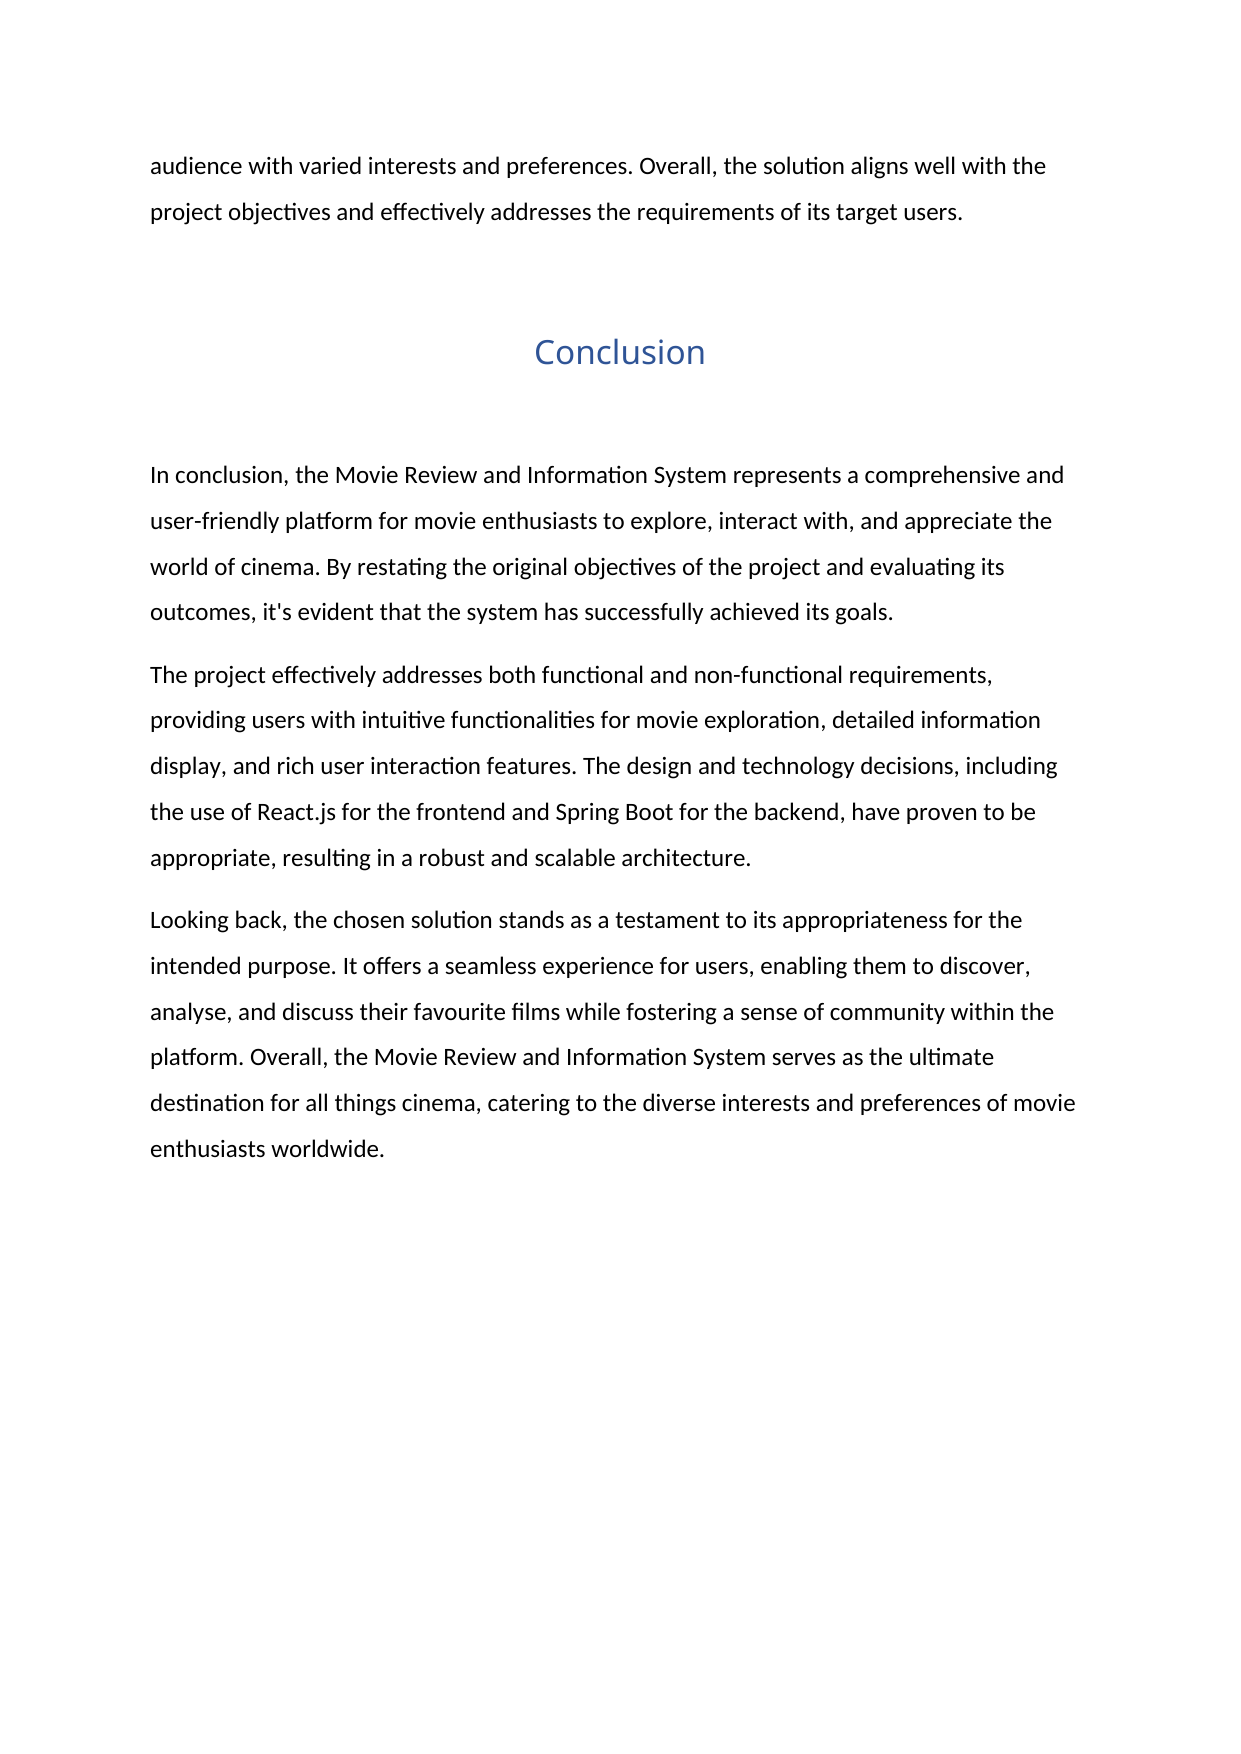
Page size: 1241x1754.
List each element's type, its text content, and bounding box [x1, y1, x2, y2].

text In conclusion, the Movie Review and Information System represents a comprehensive and user-friendly platform for movie enthusiasts to explore, interact with, and appreciate the world of cinema. By restating the original objectives of the project and evaluating its outcomes, it's evident that the system has successfully achieved its goals. [150, 459, 1090, 627]
subtitle Conclusion [150, 329, 1090, 374]
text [150, 150, 1090, 226]
text The project effectively addresses both functional and non-functional requirements, providing users with intuitive functionalities for movie exploration, detailed information display, and rich user interaction features. The design and technology decisions, including the use of React.js for the frontend and Spring Boot for the backend, have proven to be appropriate, resulting in a robust and scalable architecture. [150, 659, 1090, 872]
text Looking back, the chosen solution stands as a testament to its appropriateness for the intended purpose. It offers a seamless experience for users, enabling them to discover, analyse, and discuss their favourite films while fostering a sense of community within the platform. Overall, the Movie Review and Information System serves as the ultimate destination for all things cinema, catering to the diverse interests and preferences of movie enthusiasts worldwide. [150, 904, 1090, 1163]
